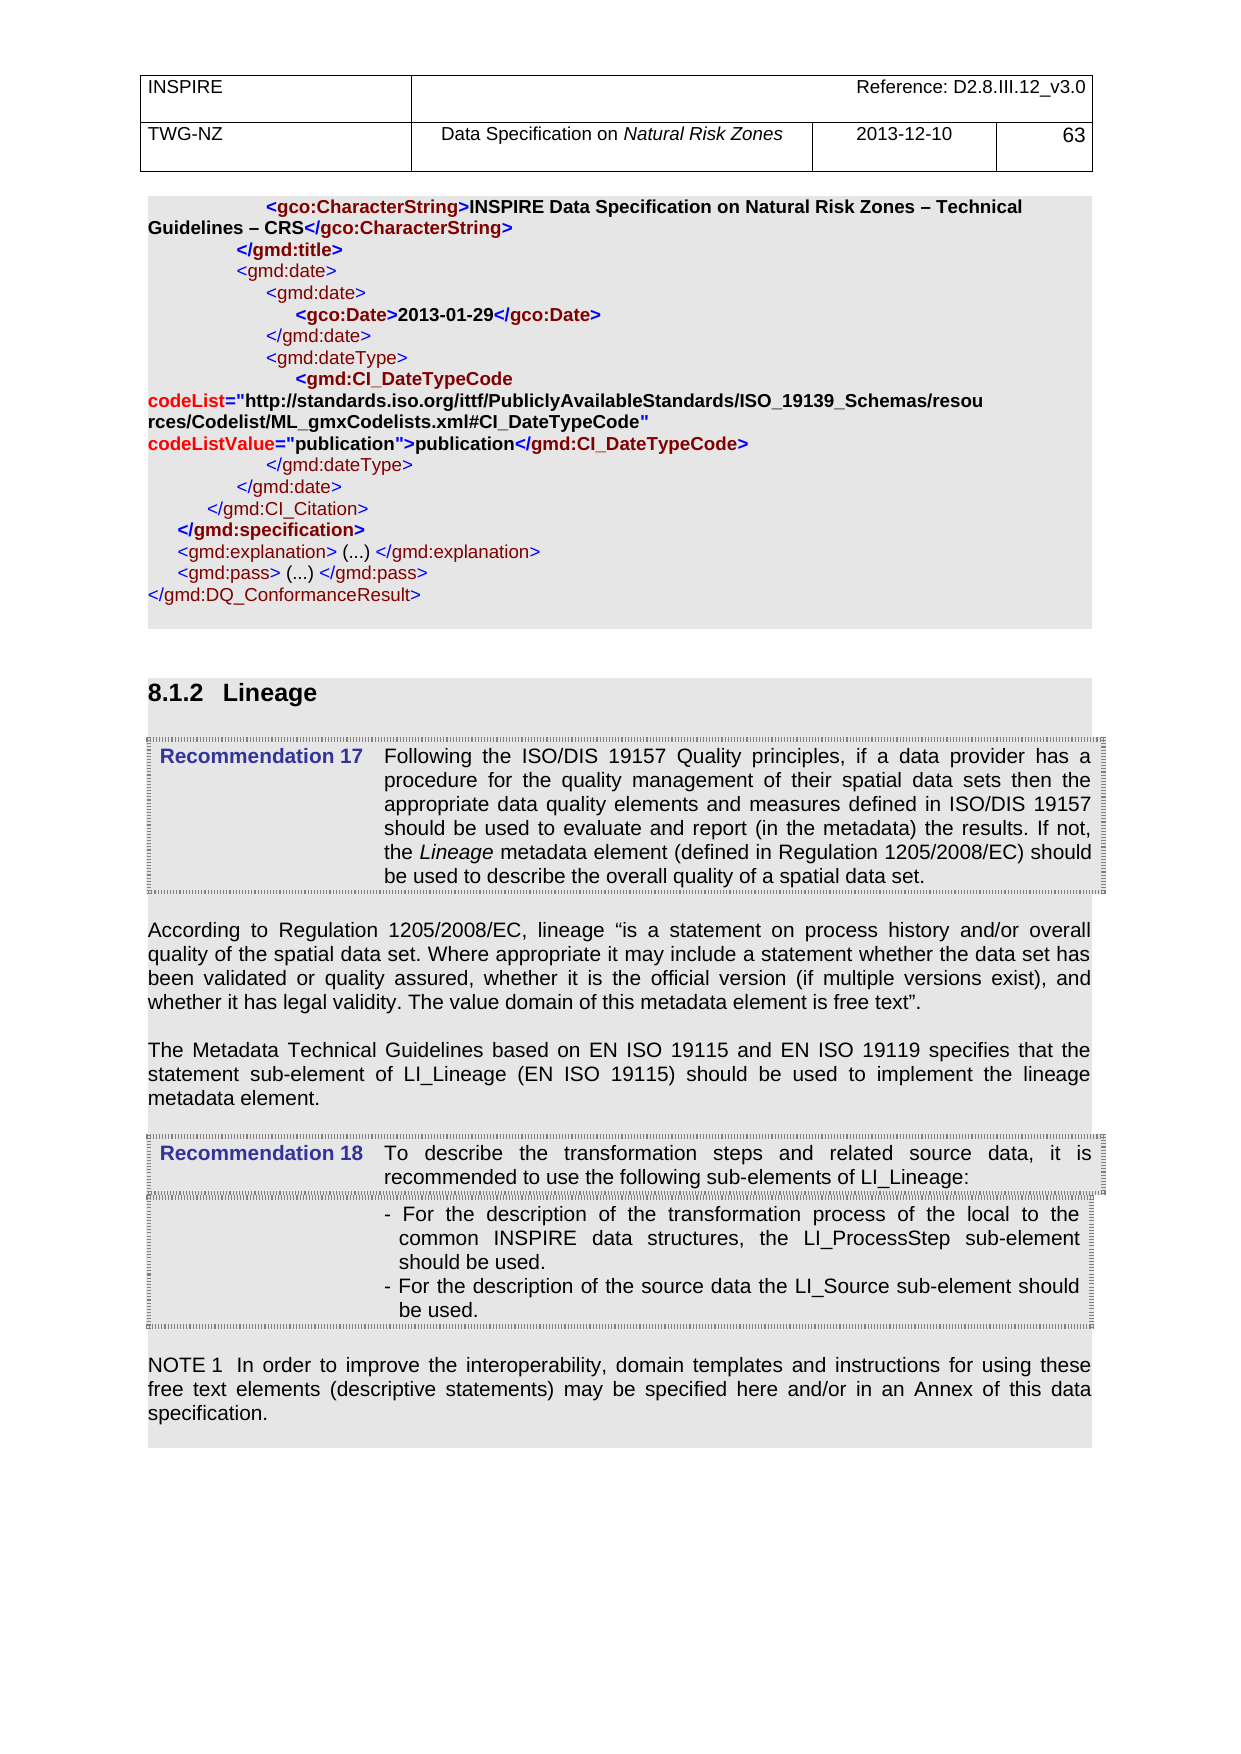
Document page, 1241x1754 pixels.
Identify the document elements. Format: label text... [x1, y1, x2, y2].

text - For the description of the source data the LI_Source sub-element should be used. [146, 1267, 1094, 1329]
text rces/Codelist/ML_gmxCodelists.xml#CI_DateTypeCode" codeListValue="publication">publication</gmd:CI_DateTypeCode> [148, 411, 1092, 454]
text </gmd:CI_Citation> [148, 497, 1092, 519]
text The Metadata Technical Guidelines based on EN ISO 19115 and EN ISO 19119 specifies that the statement sub-element of LI_Lineage (EN ISO 19115) should be used to implement the lineage metadata element. [148, 1038, 1092, 1110]
text According to Regulation 1205/2008/EC, lineage “is a statement on process history and/or overall quality of the spatial data set. Where appropriate it may include a statement whether the data set has been validated or quality assured, whether it is the official version (if multiple versions exist), and whether it has legal validity. The value domain of this metadata element is free text”. [148, 918, 1092, 1014]
subtitle Lineage [148, 678, 1092, 707]
text <gmd:dateType> [148, 346, 1092, 368]
text </gmd:date> [148, 476, 1092, 497]
text </gmd:date> [148, 325, 1092, 346]
text <gmd:explanation> (...) </gmd:explanation> [148, 541, 1092, 562]
text To describe the transformation steps and related source data, it is recommended to use the following sub-elements of LI_Lineage: [146, 1134, 1106, 1195]
text - For the description of the transformation process of the local to the common INSPIRE data structures, the LI_ProcessStep sub-element should be used. [146, 1195, 1094, 1267]
text <gmd:date> [148, 260, 1092, 282]
text </gmd:dateType> [148, 454, 1092, 476]
text <gmd:pass> (...) </gmd:pass> [148, 562, 1092, 584]
text NOTE 1 In order to improve the interoperability, domain templates and instructions for using these free text elements (descriptive statements) may be specified here and/or in an Annex of this data specification. [148, 1353, 1092, 1424]
text <gmd:CI_DateTypeCode codeList="http://standards.iso.org/ittf/PubliclyAvailableStandards/ISO_19139_Schemas/resou [148, 368, 1092, 411]
text Following the ISO/DIS 19157 Quality principles, if a data provider has a procedure for the quality management of their spatial data sets then the appropriate data quality elements and measures defined in ISO/DIS 19157 should be used to evaluate and report (in the metadata) the results. If not, the Lineage metadata element (defined in Regulation 1205/2008/EC) should be used to describe the overall quality of a spatial data set. [146, 737, 1106, 894]
text <gco:Date>2013-01-29</gco:Date> [148, 303, 1092, 325]
text </gmd:DQ_ConformanceResult> [148, 584, 1092, 605]
text </gmd:specification> [148, 519, 1092, 541]
text </gmd:title> [148, 239, 1092, 260]
text <gmd:date> [148, 282, 1092, 303]
text <gco:CharacterString>INSPIRE Data Specification on Natural Risk Zones – Technical Guidelines – CRS</gco:CharacterString> [148, 196, 1092, 239]
